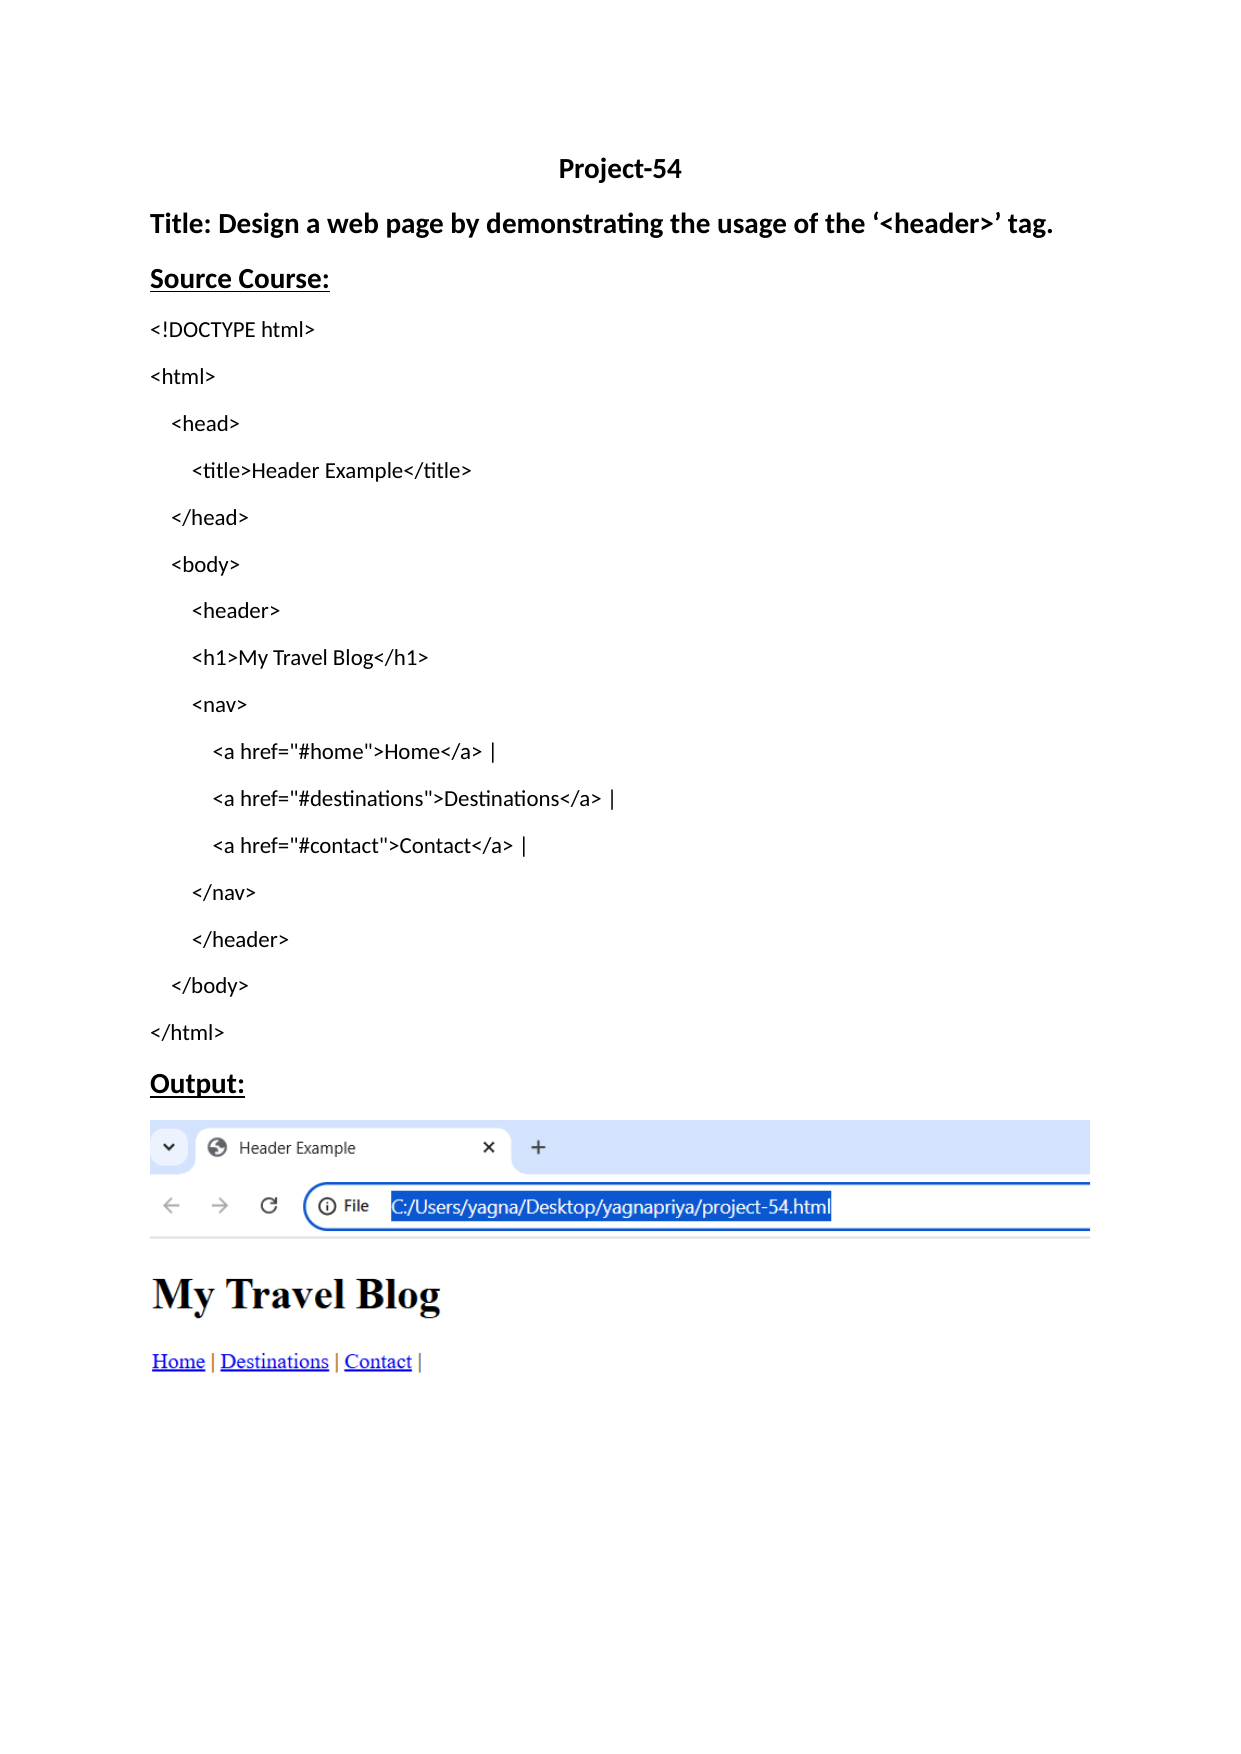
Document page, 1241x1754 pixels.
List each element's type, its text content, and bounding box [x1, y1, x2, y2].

picture [150, 1120, 1091, 1524]
text <nav> [150, 690, 1090, 718]
text <!DOCTYPE html> [150, 315, 1090, 343]
text Source Course: [150, 260, 1090, 296]
text <html> [150, 362, 1090, 390]
text <h1>My Travel Blog</h1> [150, 643, 1090, 671]
text </html> [150, 1018, 1090, 1046]
text </nav> [150, 878, 1090, 906]
text </head> [150, 503, 1090, 531]
text Project-54 [150, 150, 1090, 186]
text <body> [150, 550, 1090, 578]
text <a href="#destinations">Destinations</a> | [150, 784, 1090, 812]
text </body> [150, 972, 1090, 999]
text <title>Header Example</title> [150, 456, 1090, 484]
text </header> [150, 925, 1090, 953]
text Output: [150, 1065, 1090, 1101]
text <a href="#home">Home</a> | [150, 737, 1090, 765]
text Title: Design a web page by demonstrating the usage of the ‘<header>’ tag. [150, 205, 1090, 241]
text <header> [150, 597, 1090, 624]
text <a href="#contact">Contact</a> | [150, 831, 1090, 859]
text <head> [150, 409, 1090, 437]
